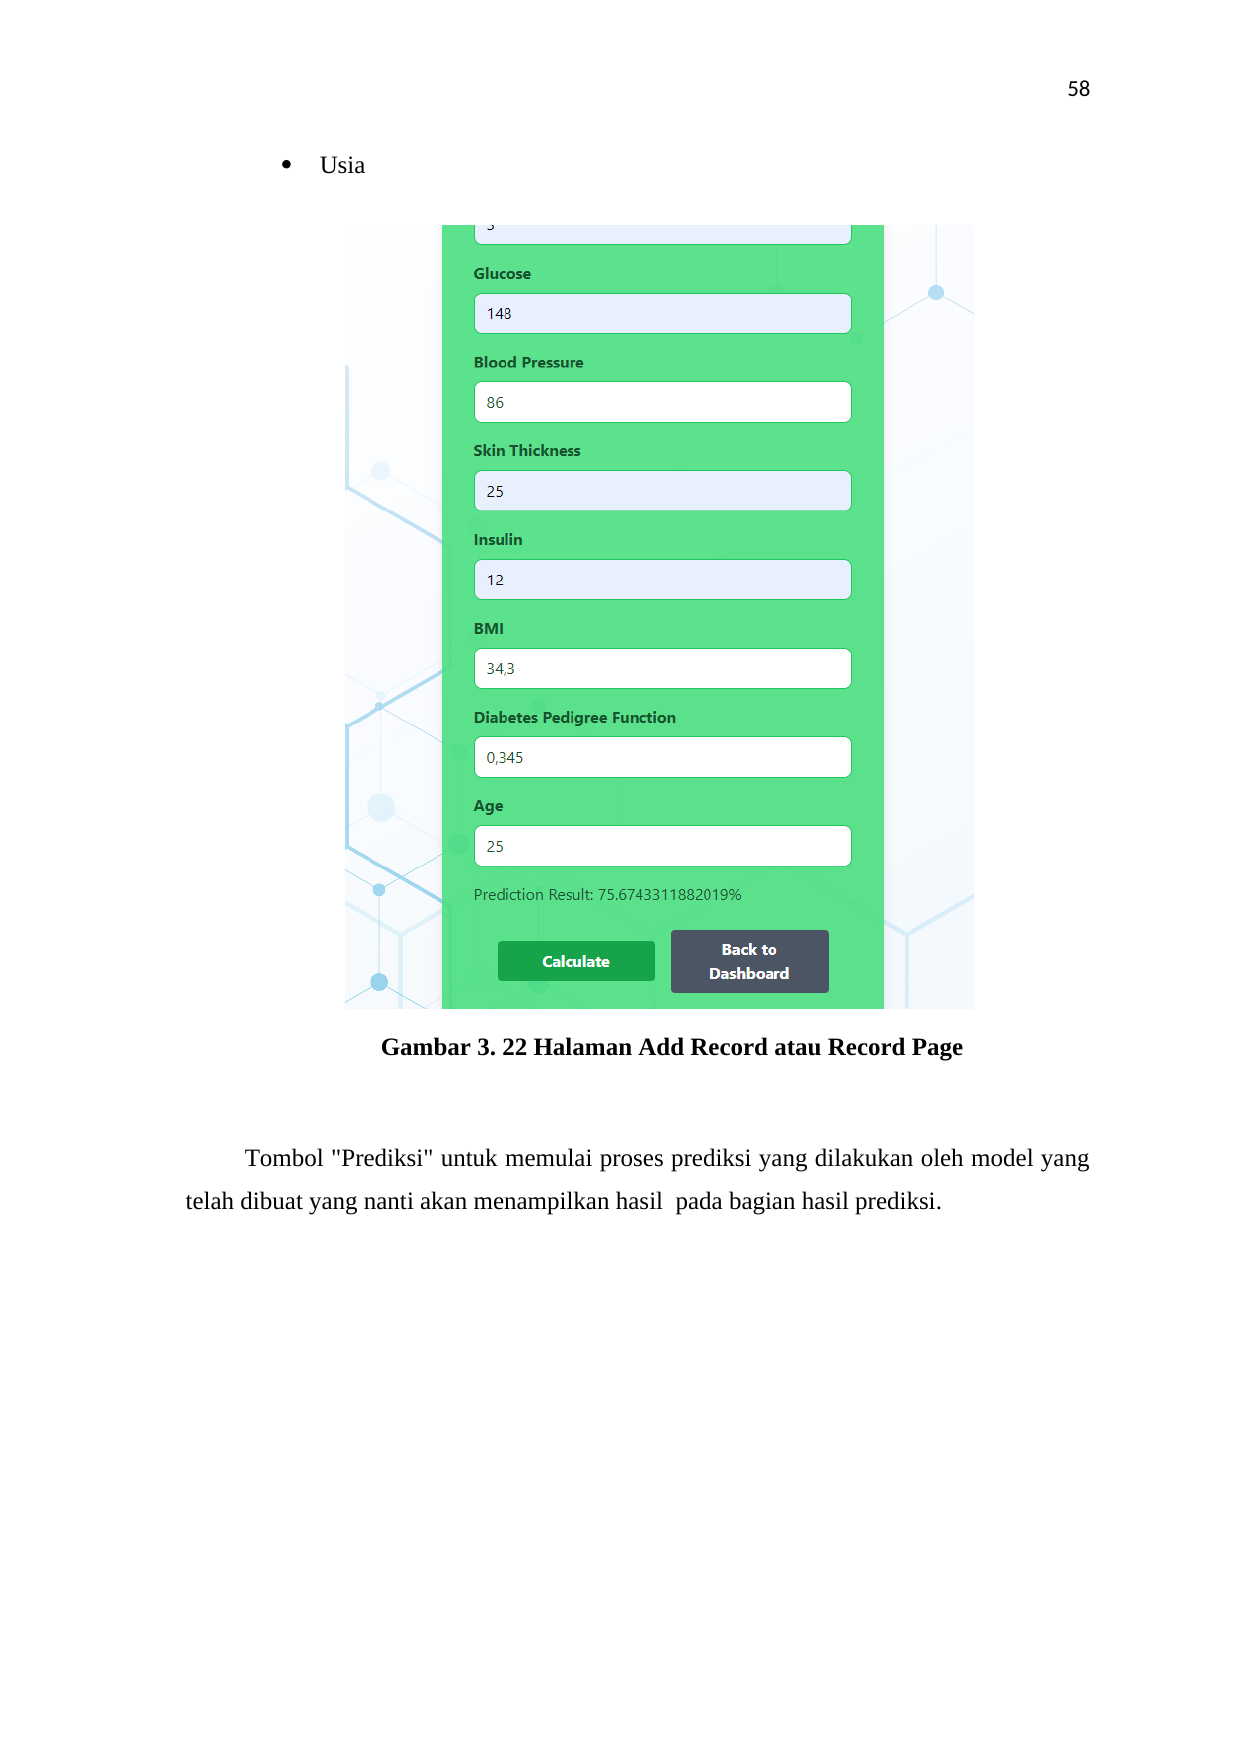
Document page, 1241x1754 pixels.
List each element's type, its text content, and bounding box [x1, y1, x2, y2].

picture [344, 225, 975, 1009]
list Usia [282, 150, 1090, 179]
text Tombol "Prediksi" untuk memulai proses prediksi yang dilakukan oleh model yang telah dibuat yang nanti akan menampilkan hasil pada bagian hasil prediksi. [185, 1143, 1090, 1215]
